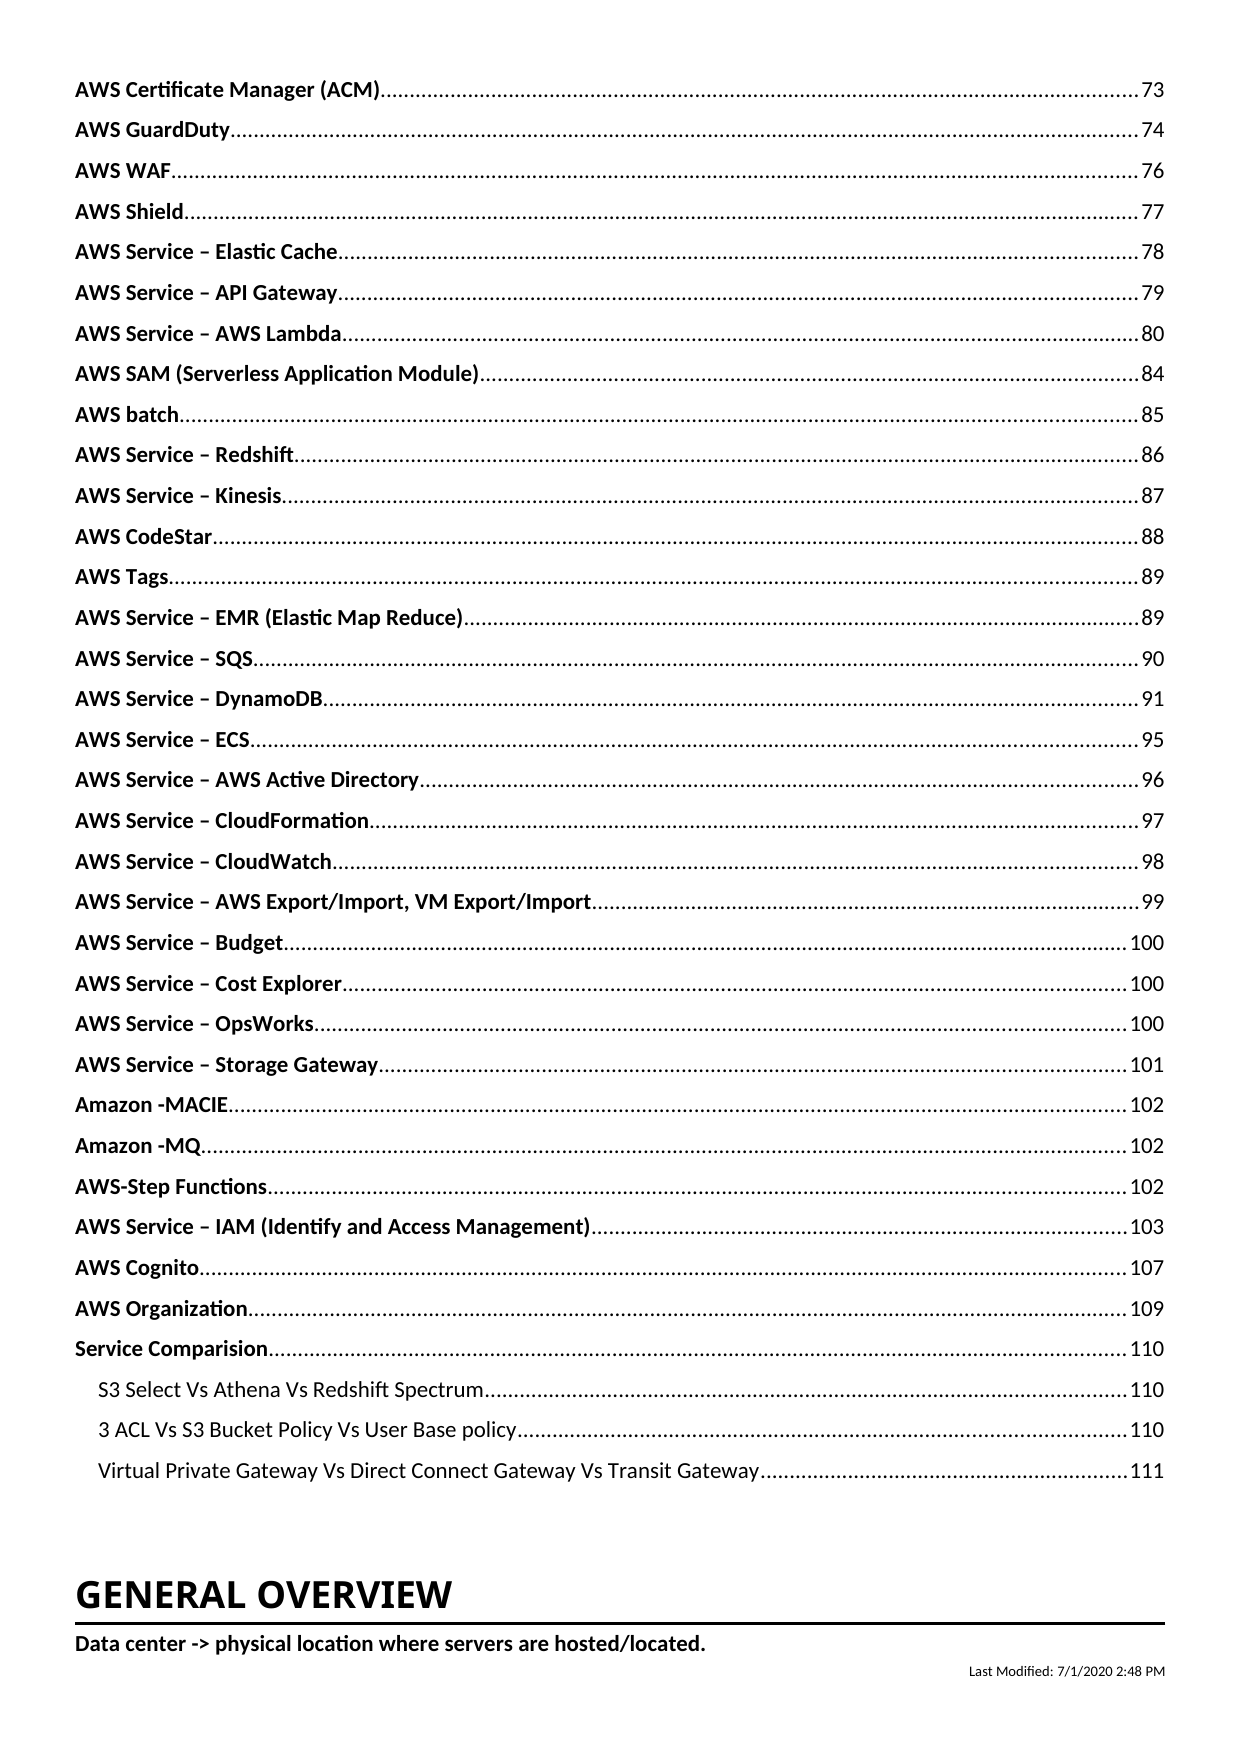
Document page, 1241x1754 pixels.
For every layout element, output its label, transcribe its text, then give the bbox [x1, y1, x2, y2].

subtitle General Overview [75, 1569, 1165, 1622]
text Data center -> physical location where servers are hosted/located. [75, 1629, 1165, 1657]
